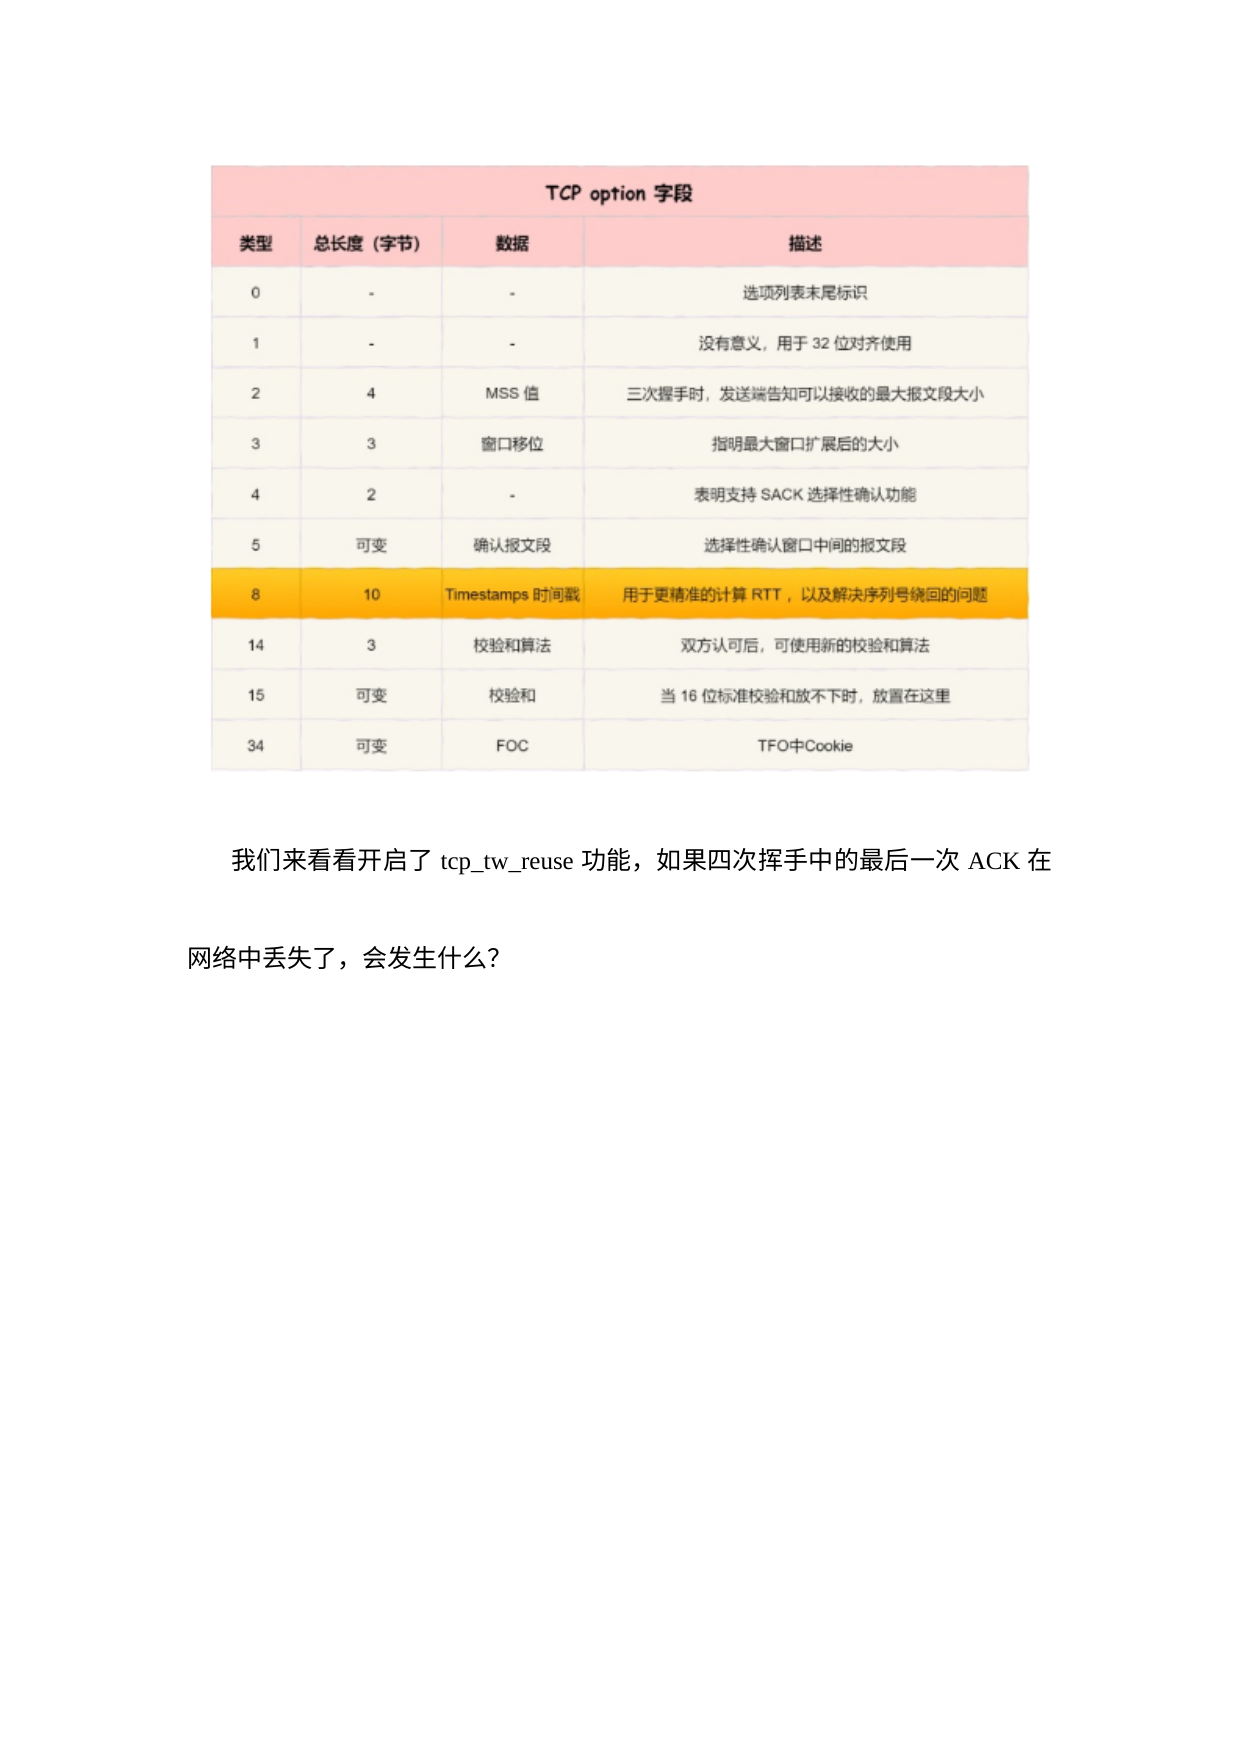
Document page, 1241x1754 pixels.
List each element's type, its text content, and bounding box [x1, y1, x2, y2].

picture [202, 162, 1038, 781]
text 我们来看看开启了 tcp_tw_reuse 功能，如果四次挥手中的最后一次 ACK 在网络中丢失了，会发生什么？ [187, 826, 1053, 989]
